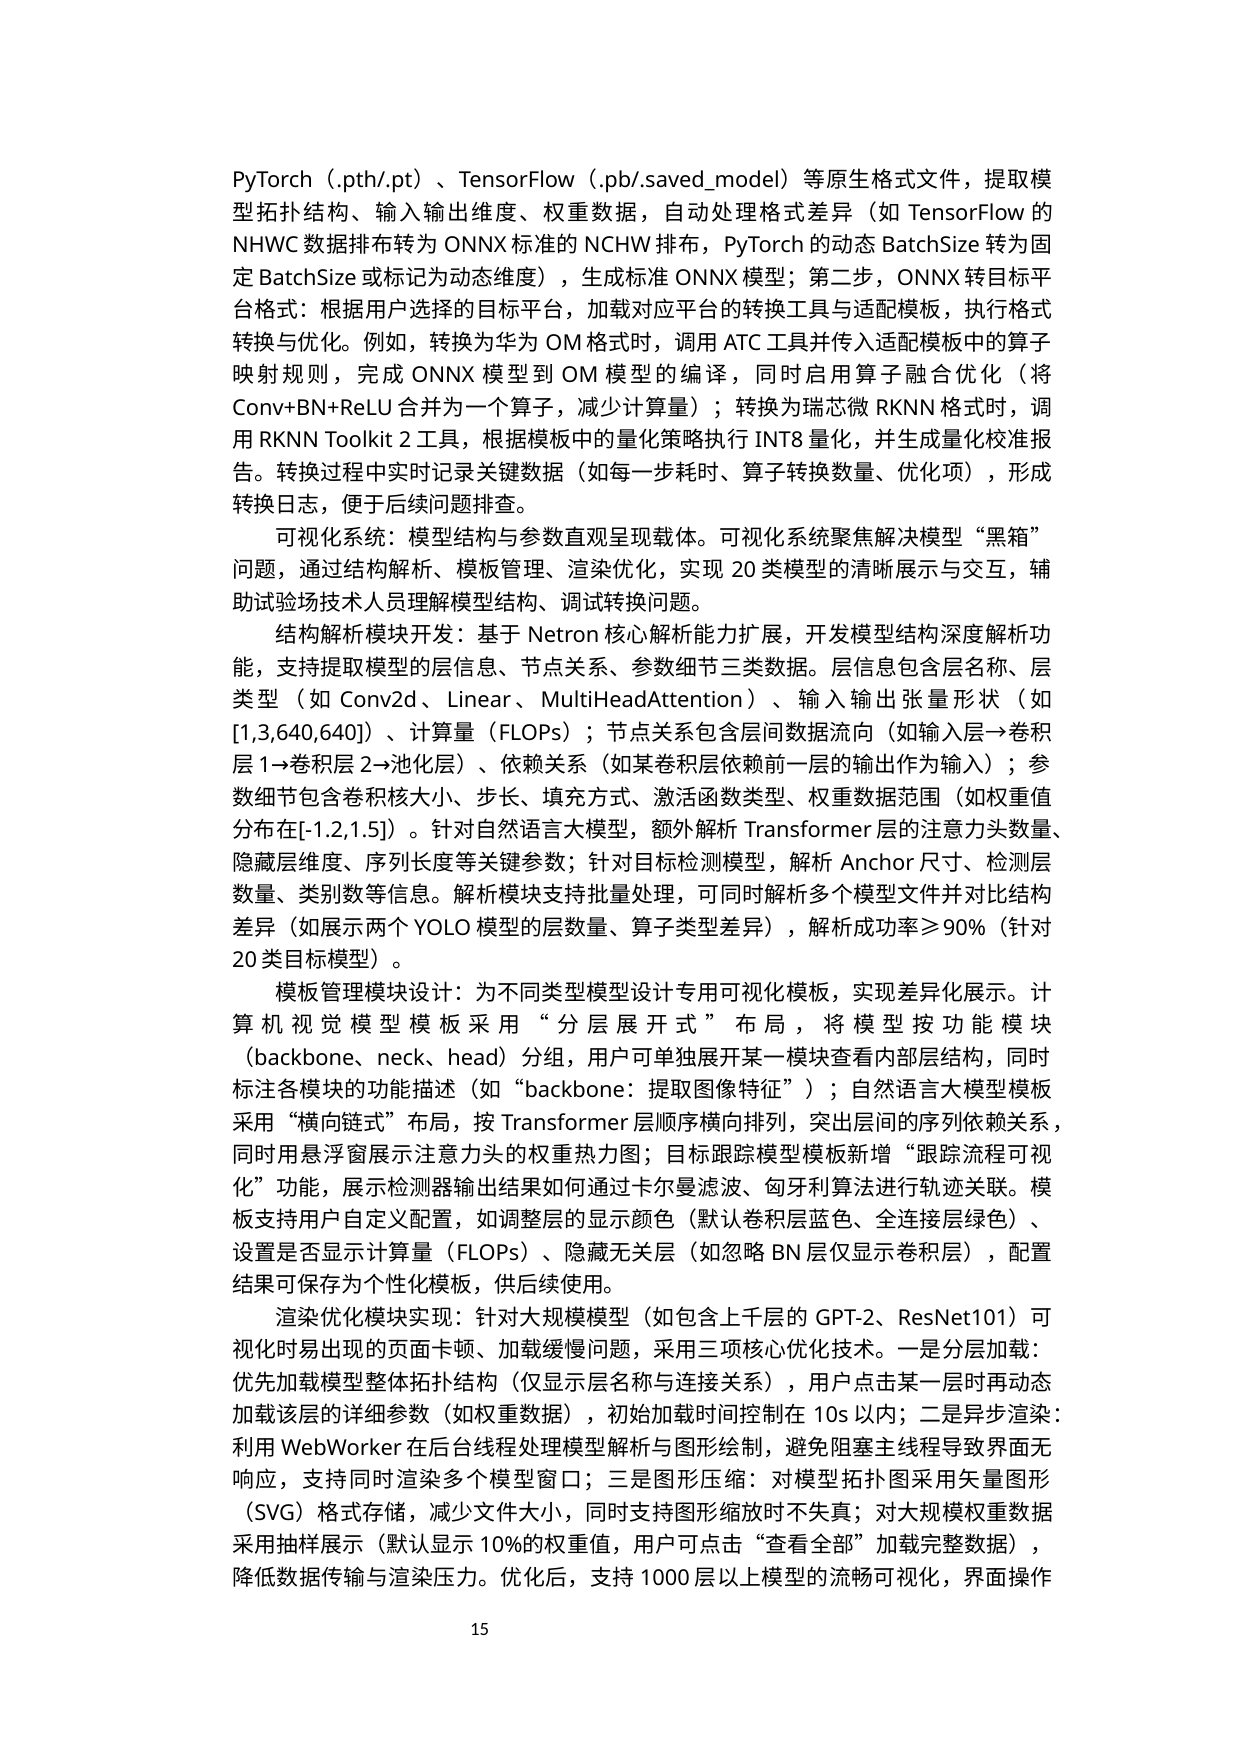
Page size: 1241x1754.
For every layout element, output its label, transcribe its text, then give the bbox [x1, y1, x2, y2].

text 结构解析模块开发：基于Netron核心解析能力扩展，开发模型结构深度解析功能，支持提取模型的层信息、节点关系、参数细节三类数据。层信息包含层名称、层类型（如Conv2d、Linear、MultiHeadAttention）、输入输出张量形状（如[1,3,640,640]）、计算量（FLOPs）；节点关系包含层间数据流向（如输入层→卷积层1→卷积层2→池化层）、依赖关系（如某卷积层依赖前一层的输出作为输入）；参数细节包含卷积核大小、步长、填充方式、激活函数类型、权重数据范围（如权重值分布在[-1.2,1.5]）。针对自然语言大模型，额外解析Transformer层的注意力头数量、隐藏层维度、序列长度等关键参数；针对目标检测模型，解析Anchor尺寸、检测层数量、类别数等信息。解析模块支持批量处理，可同时解析多个模型文件并对比结构差异（如展示两个YOLO模型的层数量、算子类型差异），解析成功率≥90%（针对20类目标模型）。 [232, 617, 1053, 974]
text 可视化系统：模型结构与参数直观呈现载体。可视化系统聚焦解决模型“黑箱”问题，通过结构解析、模板管理、渲染优化，实现20类模型的清晰展示与交互，辅助试验场技术人员理解模型结构、调试转换问题。 [232, 519, 1053, 617]
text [232, 162, 1053, 519]
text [232, 1299, 1053, 1592]
text 模板管理模块设计：为不同类型模型设计专用可视化模板，实现差异化展示。计算机视觉模型模板采用“分层展开式”布局，将模型按功能模块（backbone、neck、head）分组，用户可单独展开某一模块查看内部层结构，同时标注各模块的功能描述（如“backbone：提取图像特征”）；自然语言大模型模板采用“横向链式”布局，按Transformer层顺序横向排列，突出层间的序列依赖关系，同时用悬浮窗展示注意力头的权重热力图；目标跟踪模型模板新增“跟踪流程可视化”功能，展示检测器输出结果如何通过卡尔曼滤波、匈牙利算法进行轨迹关联。模板支持用户自定义配置，如调整层的显示颜色（默认卷积层蓝色、全连接层绿色）、设置是否显示计算量（FLOPs）、隐藏无关层（如忽略BN层仅显示卷积层），配置结果可保存为个性化模板，供后续使用。 [232, 974, 1053, 1299]
